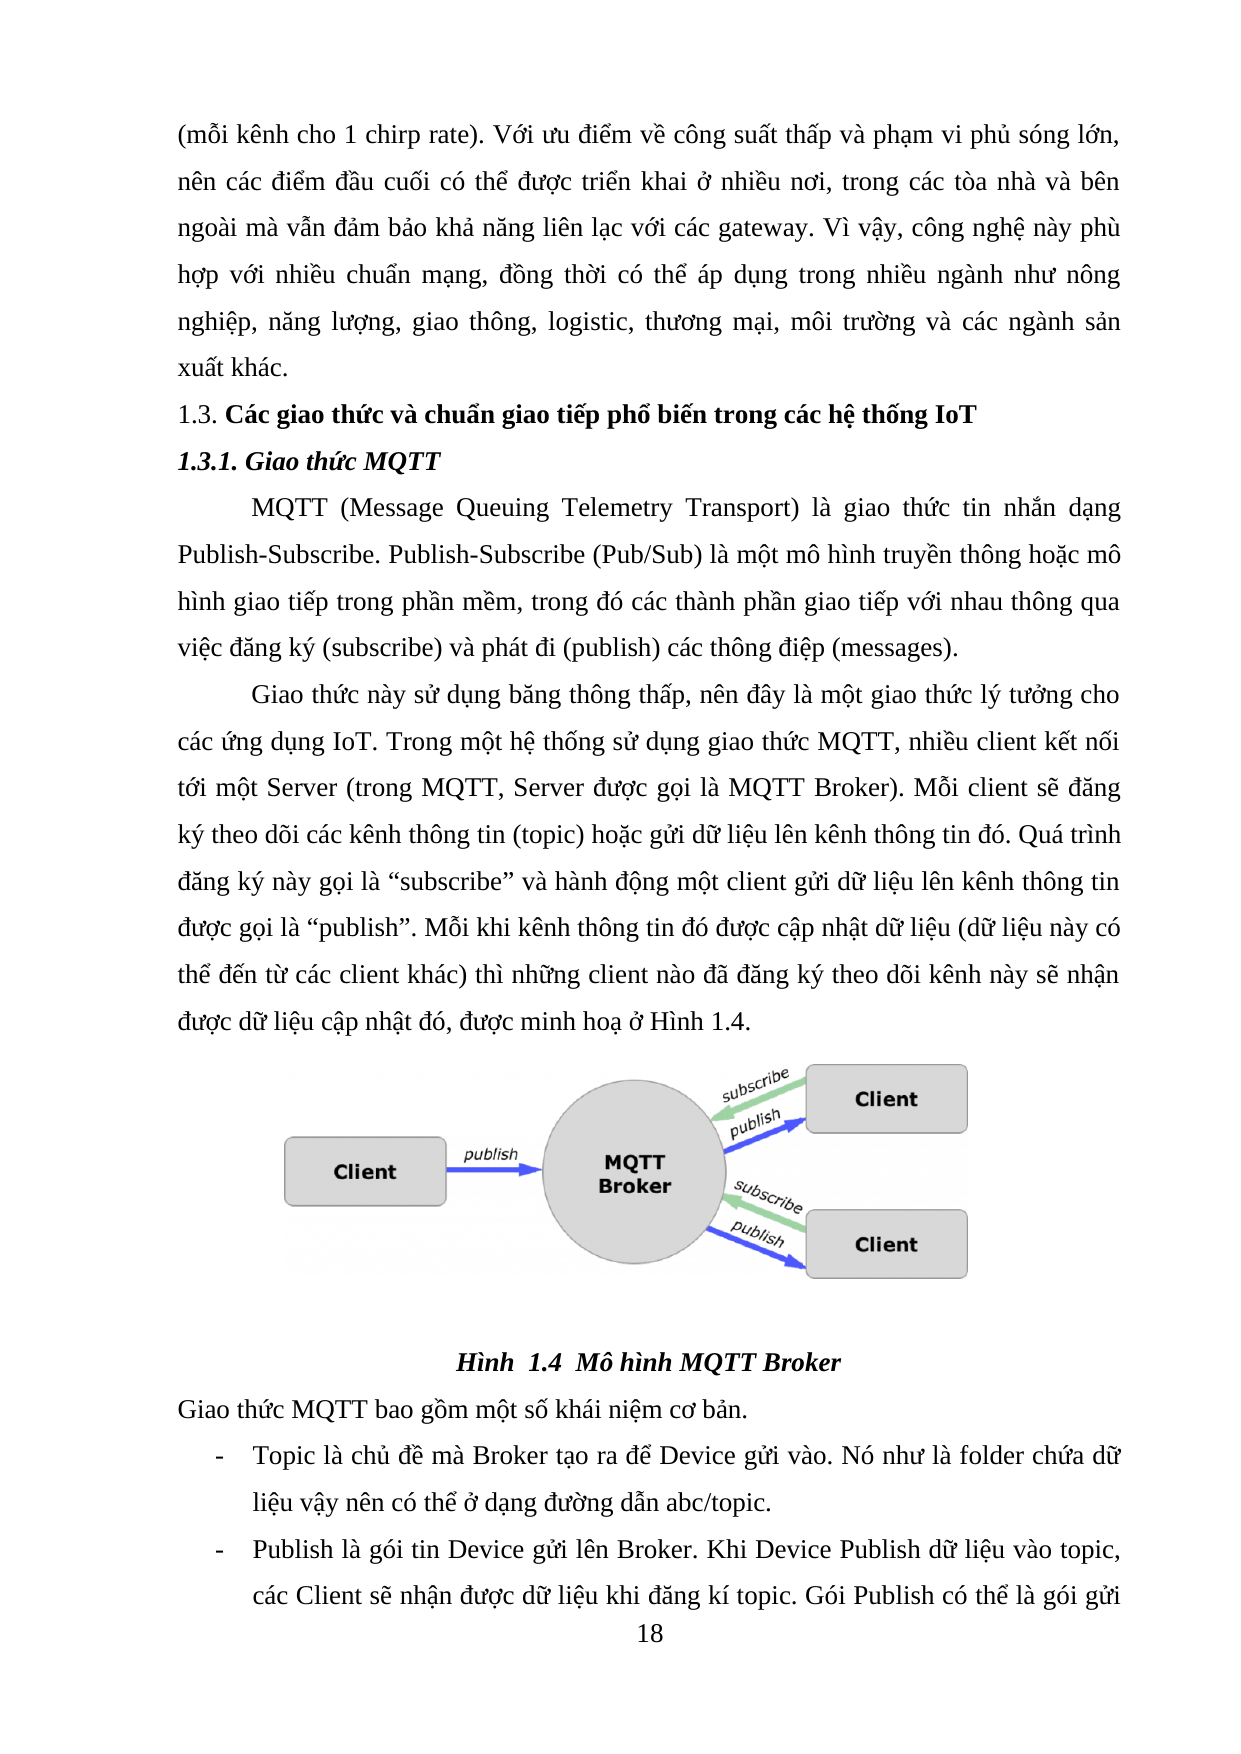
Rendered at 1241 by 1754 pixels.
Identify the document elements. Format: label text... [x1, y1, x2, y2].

picture [266, 1051, 988, 1291]
text MQTT (Message Queuing Telemetry Transport) là giao thức tin nhắn dạng Publish-Subscribe. Publish-Subscribe (Pub/Sub) là một mô hình truyền thông hoặc mô hình giao tiếp trong phần mềm, trong đó các thành phần giao tiếp với nhau thông qua việc đăng ký (subscribe) và phát đi (publish) các thông điệp (messages). [177, 491, 1122, 663]
text Giao thức MQTT bao gồm một số khái niệm cơ bản. [177, 1393, 1122, 1424]
subtitle Giao thức MQTT [177, 445, 1122, 476]
subtitle Các giao thức và chuẩn giao tiếp phổ biến trong các hệ thống IoT [177, 398, 1122, 429]
list Topic là chủ đề mà Broker tạo ra để Device gửi vào. Nó như là folder chứa dữ liệu vậy nên có thể ở dạng đường dẫn abc/topic. [215, 1439, 1122, 1517]
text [177, 118, 1122, 383]
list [215, 1533, 1122, 1611]
text Giao thức này sử dụng băng thông thấp, nên đây là một giao thức lý tưởng cho các ứng dụng IoT. Trong một hệ thống sử dụng giao thức MQTT, nhiều client kết nối tới một Server (trong MQTT, Server được gọi là MQTT Broker). Mỗi client sẽ đăng ký theo dõi các kênh thông tin (topic) hoặc gửi dữ liệu lên kênh thông tin đó. Quá trình đăng ký này gọi là “subscribe” và hành động một client gửi dữ liệu lên kênh thông tin được gọi là “publish”. Mỗi khi kênh thông tin đó được cập nhật dữ liệu (dữ liệu này có thể đến từ các client khác) thì những client nào đã đăng ký theo dõi kênh này sẽ nhận được dữ liệu cập nhật đó, được minh hoạ ở Hình 1.4. [177, 678, 1122, 1036]
